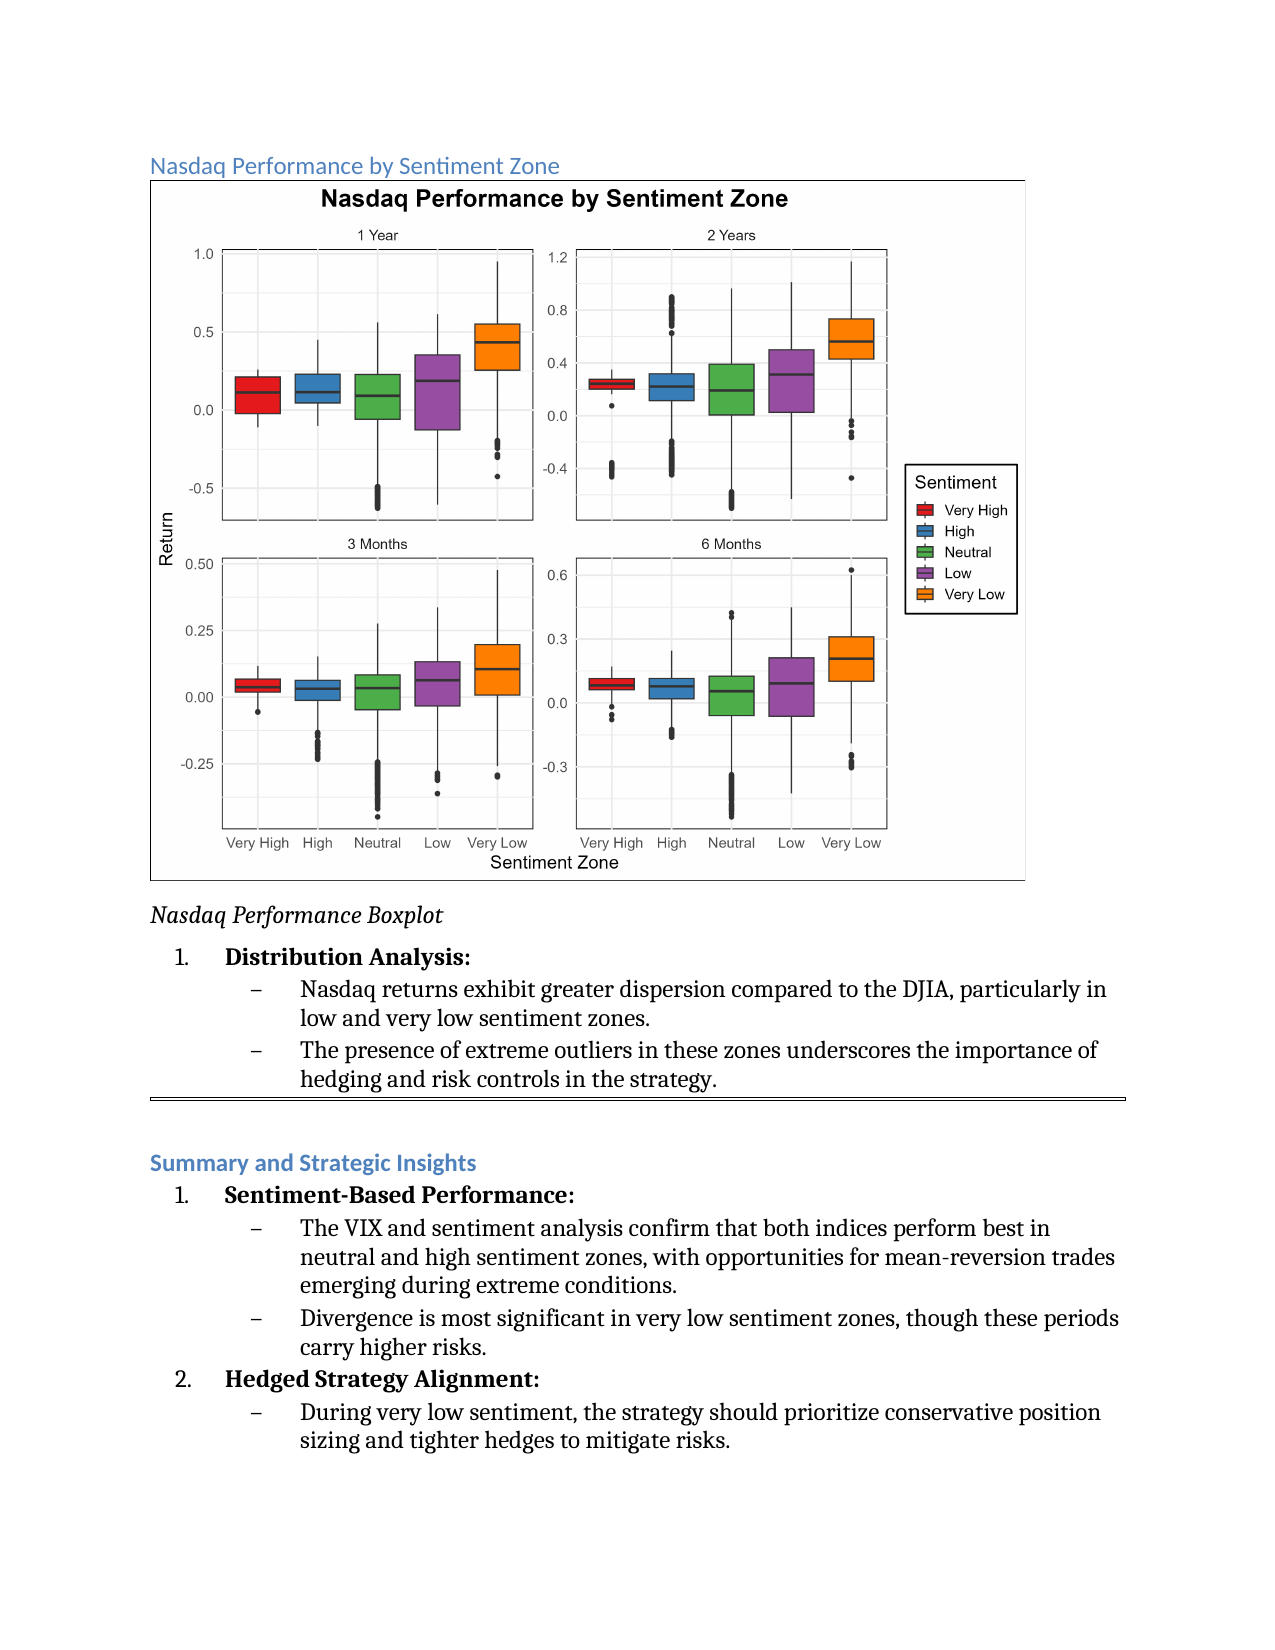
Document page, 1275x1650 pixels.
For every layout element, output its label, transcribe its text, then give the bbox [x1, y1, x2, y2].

list Hedged Strategy Alignment: [175, 1365, 1125, 1394]
list Sentiment-Based Performance: [175, 1181, 1125, 1210]
text Nasdaq Performance Boxplot [150, 901, 1125, 930]
picture [150, 180, 1025, 881]
list During very low sentiment, the strategy should prioritize conservative position sizing and tighter hedges to mitigate risks. [250, 1398, 1125, 1455]
subtitle Summary and Strategic Insights [150, 1147, 1125, 1178]
subtitle Nasdaq Performance by Sentiment Zone [150, 150, 1125, 181]
list The presence of extreme outliers in these zones underscores the importance of hedging and risk controls in the strategy. [250, 1036, 1125, 1094]
list Nasdaq returns exhibit greater dispersion compared to the DJIA, particularly in low and very low sentiment zones. [250, 975, 1125, 1033]
list Distribution Analysis: [175, 943, 1125, 971]
list The VIX and sentiment analysis confirm that both indices perform best in neutral and high sentiment zones, with opportunities for mean-reversion trades emerging during extreme conditions. [250, 1214, 1125, 1300]
list Divergence is most significant in very low sentiment zones, though these periods carry higher risks. [250, 1304, 1125, 1361]
